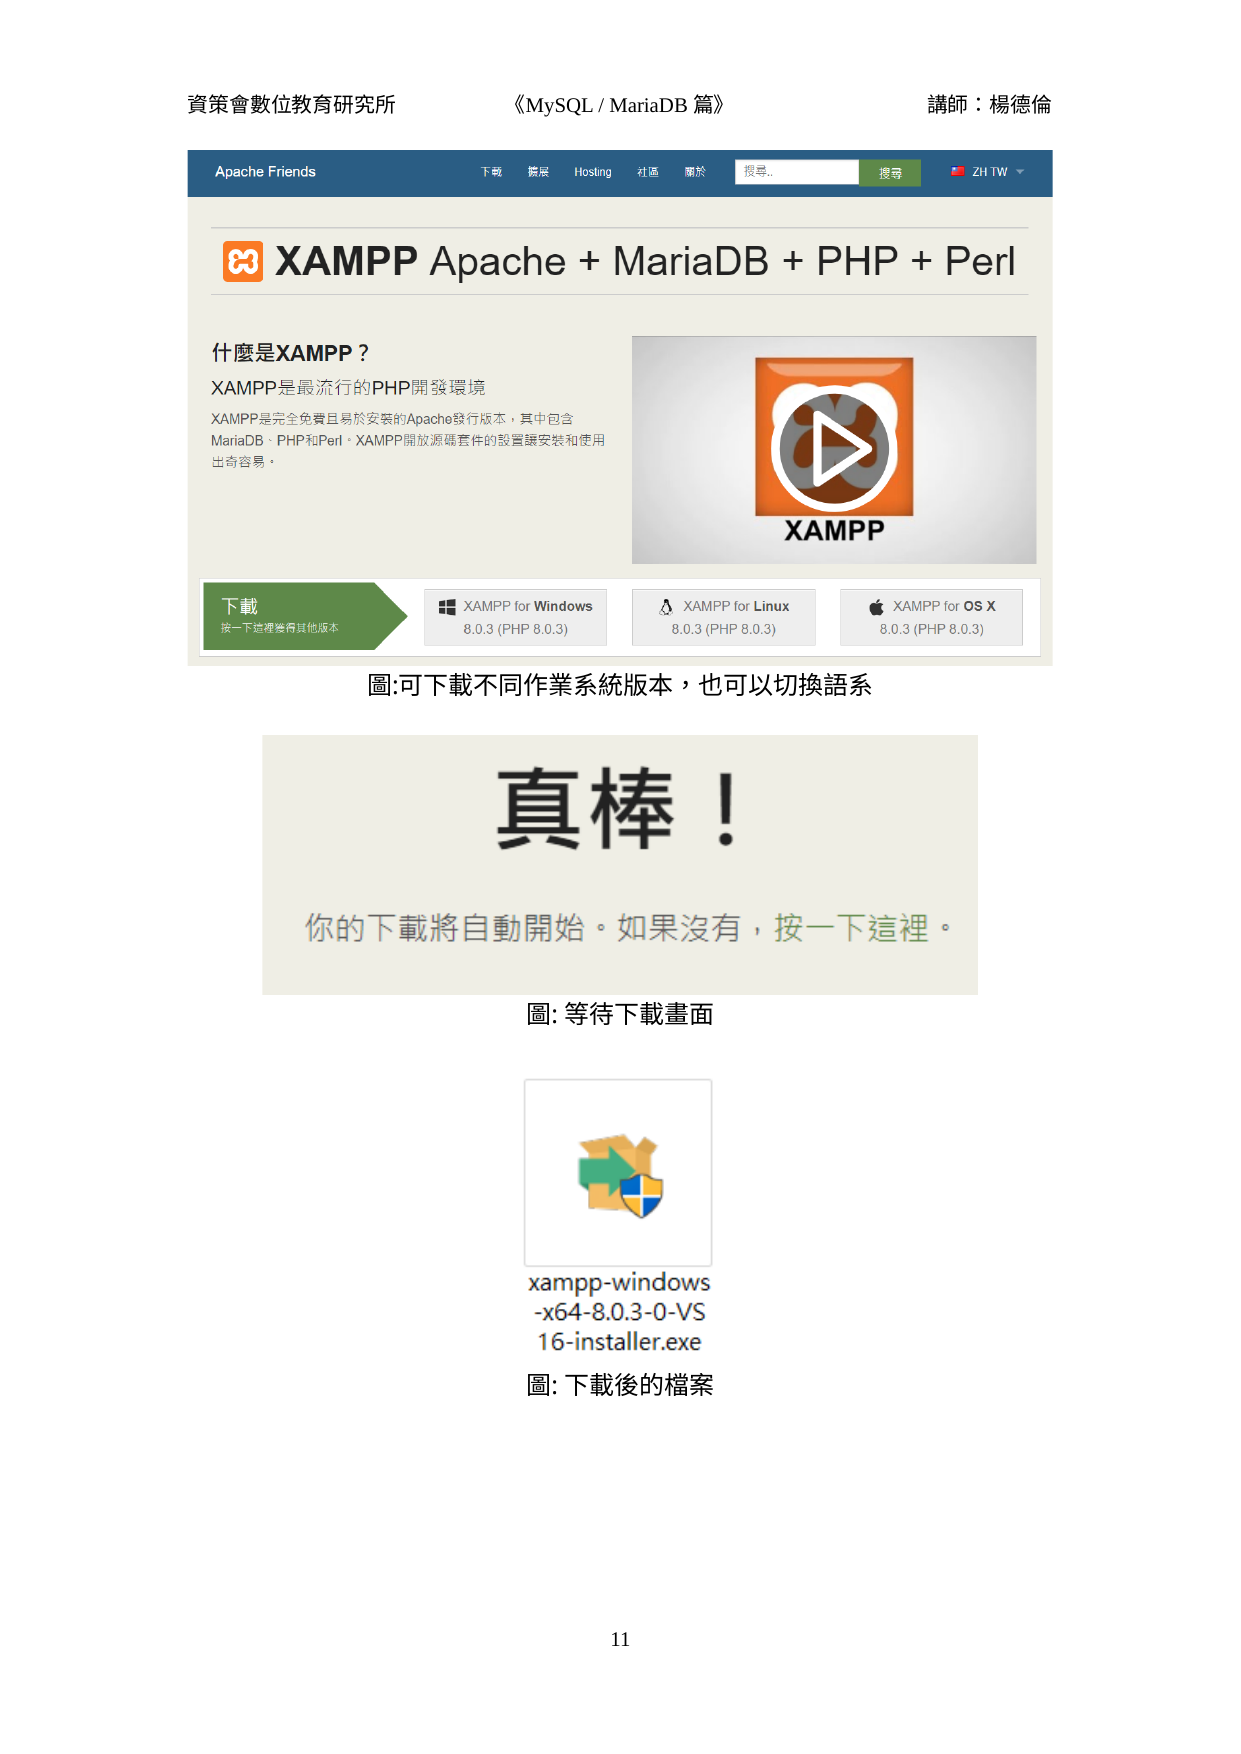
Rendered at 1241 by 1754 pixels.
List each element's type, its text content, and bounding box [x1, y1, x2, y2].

picture [187, 150, 1053, 666]
text 圖: 下載後的檔案 [187, 1365, 1053, 1402]
text 圖: 等待下載畫面 [187, 995, 1053, 1031]
picture [262, 735, 978, 995]
picture [510, 1065, 730, 1366]
text 圖:可下載不同作業系統版本，也可以切換語系 [187, 666, 1053, 701]
